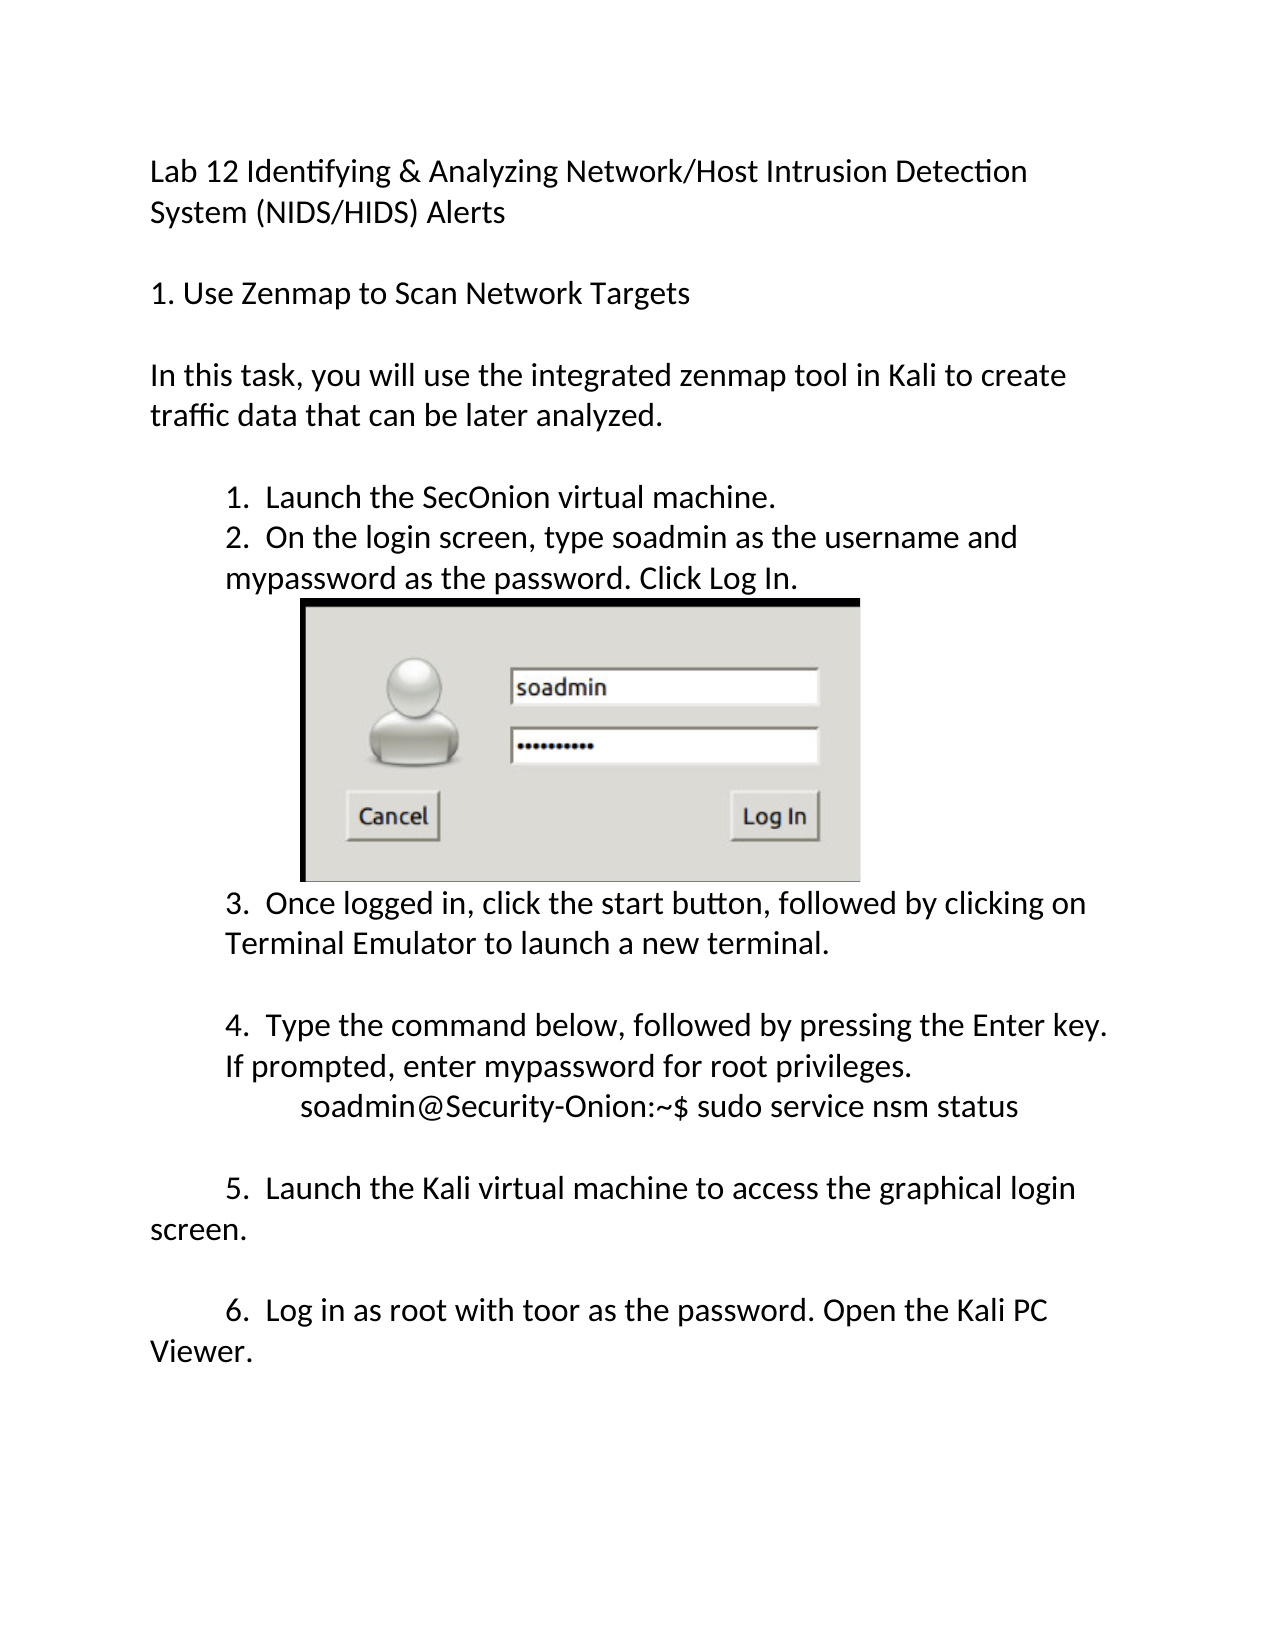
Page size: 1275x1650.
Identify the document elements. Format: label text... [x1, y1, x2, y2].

text 1. Use Zenmap to Scan Network Targets [150, 272, 1125, 313]
text soadmin@Security-Onion:~$ sudo service nsm status [150, 1085, 1125, 1126]
text 1. Launch the SecOnion virtual machine. [150, 476, 1125, 517]
text 4. Type the command below, followed by pressing the Enter key. If prompted, enter mypassword for root privileges. [225, 1004, 1125, 1085]
text 3. Once logged in, click the start button, followed by clicking on Terminal Emulator to launch a new terminal. [225, 882, 1125, 963]
text In this task, you will use the integrated zenmap tool in Kali to create traffic data that can be later analyzed. [150, 354, 1125, 435]
picture [300, 598, 861, 882]
text 5. Launch the Kali virtual machine to access the graphical login screen. [150, 1167, 1125, 1248]
text 6. Log in as root with toor as the password. Open the Kali PC Viewer. [150, 1289, 1125, 1370]
text Lab 12 Identifying & Analyzing Network/Host Intrusion Detection System (NIDS/HIDS) Alerts [150, 150, 1125, 231]
text 2. On the login screen, type soadmin as the username and mypassword as the password. Click Log In. [225, 517, 1125, 598]
